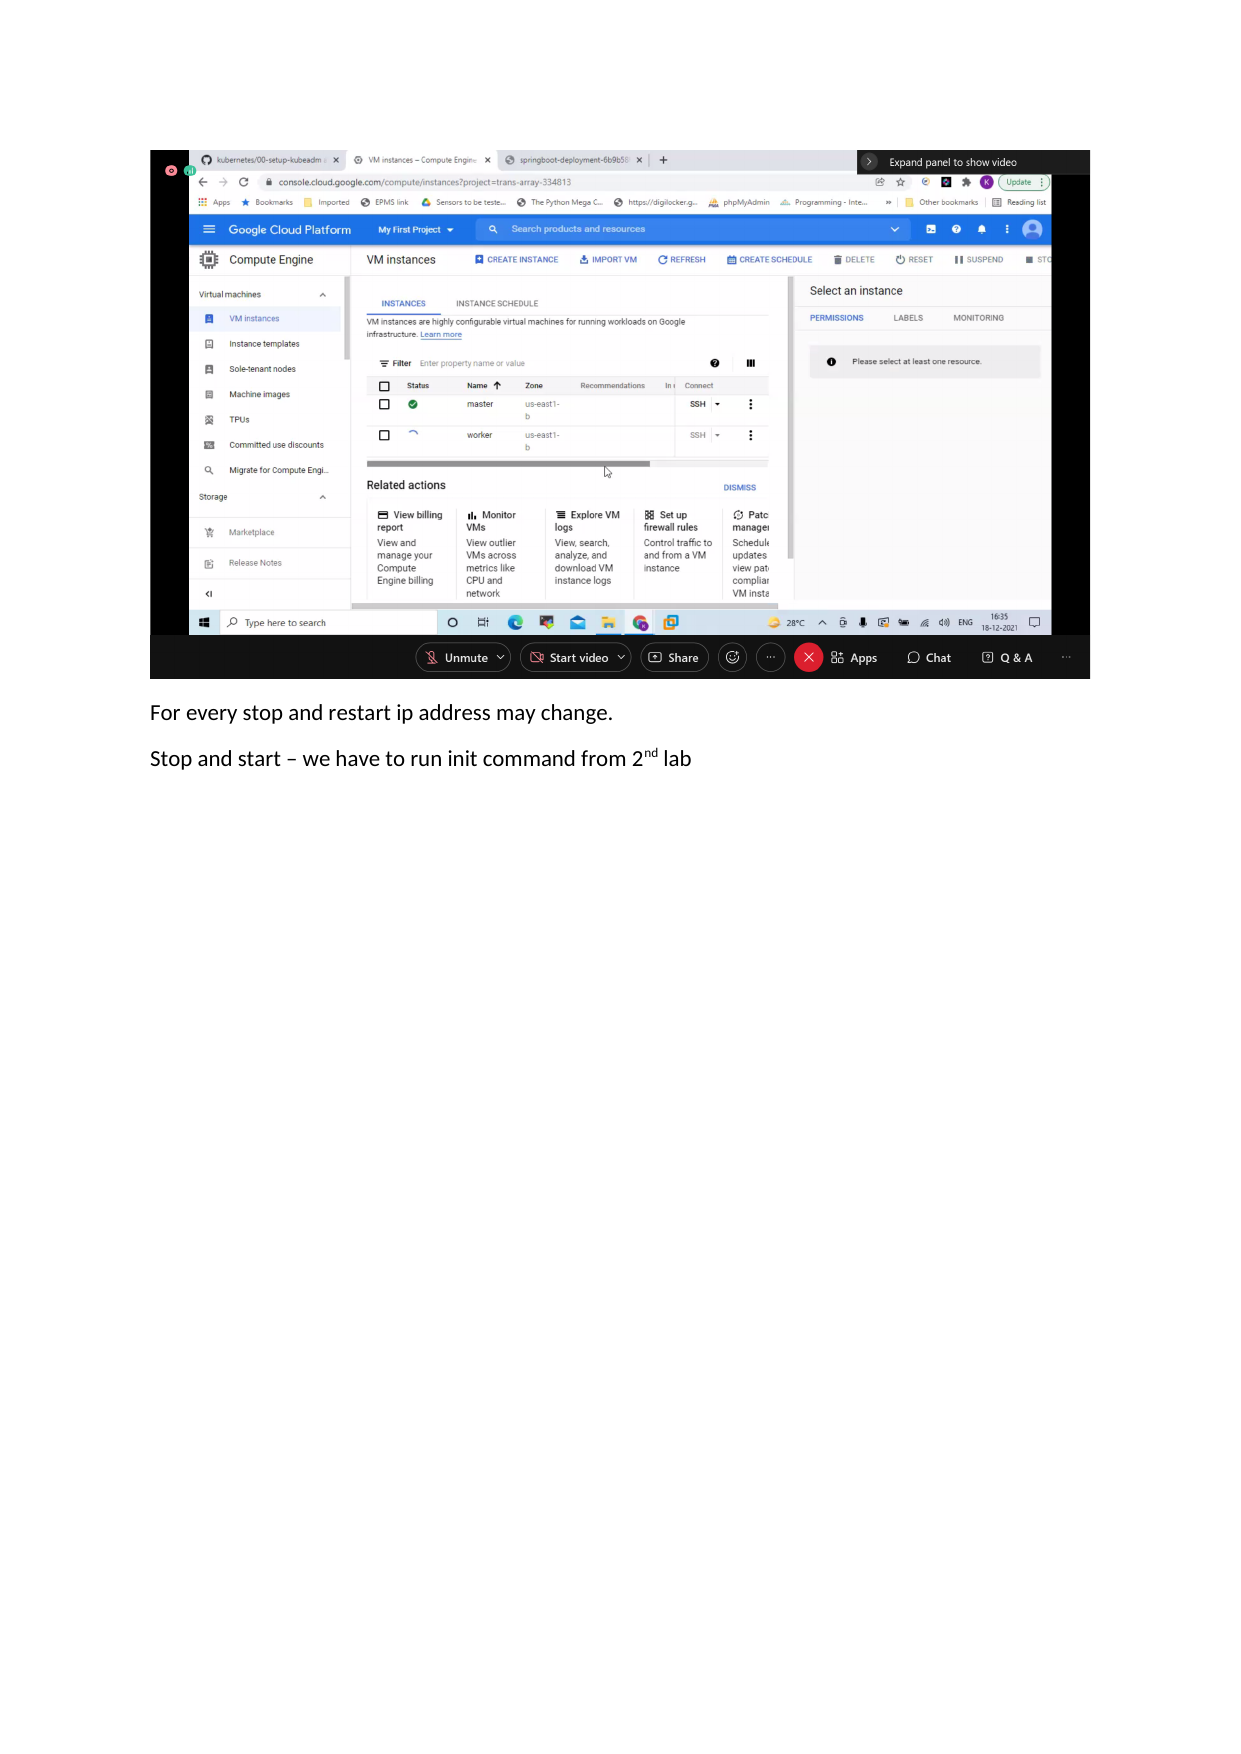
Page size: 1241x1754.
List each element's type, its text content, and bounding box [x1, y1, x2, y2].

text For every stop and restart ip address may change. [150, 698, 1090, 726]
picture [150, 150, 1091, 679]
text Stop and start – we have to run init command from 2nd lab [150, 744, 1090, 773]
